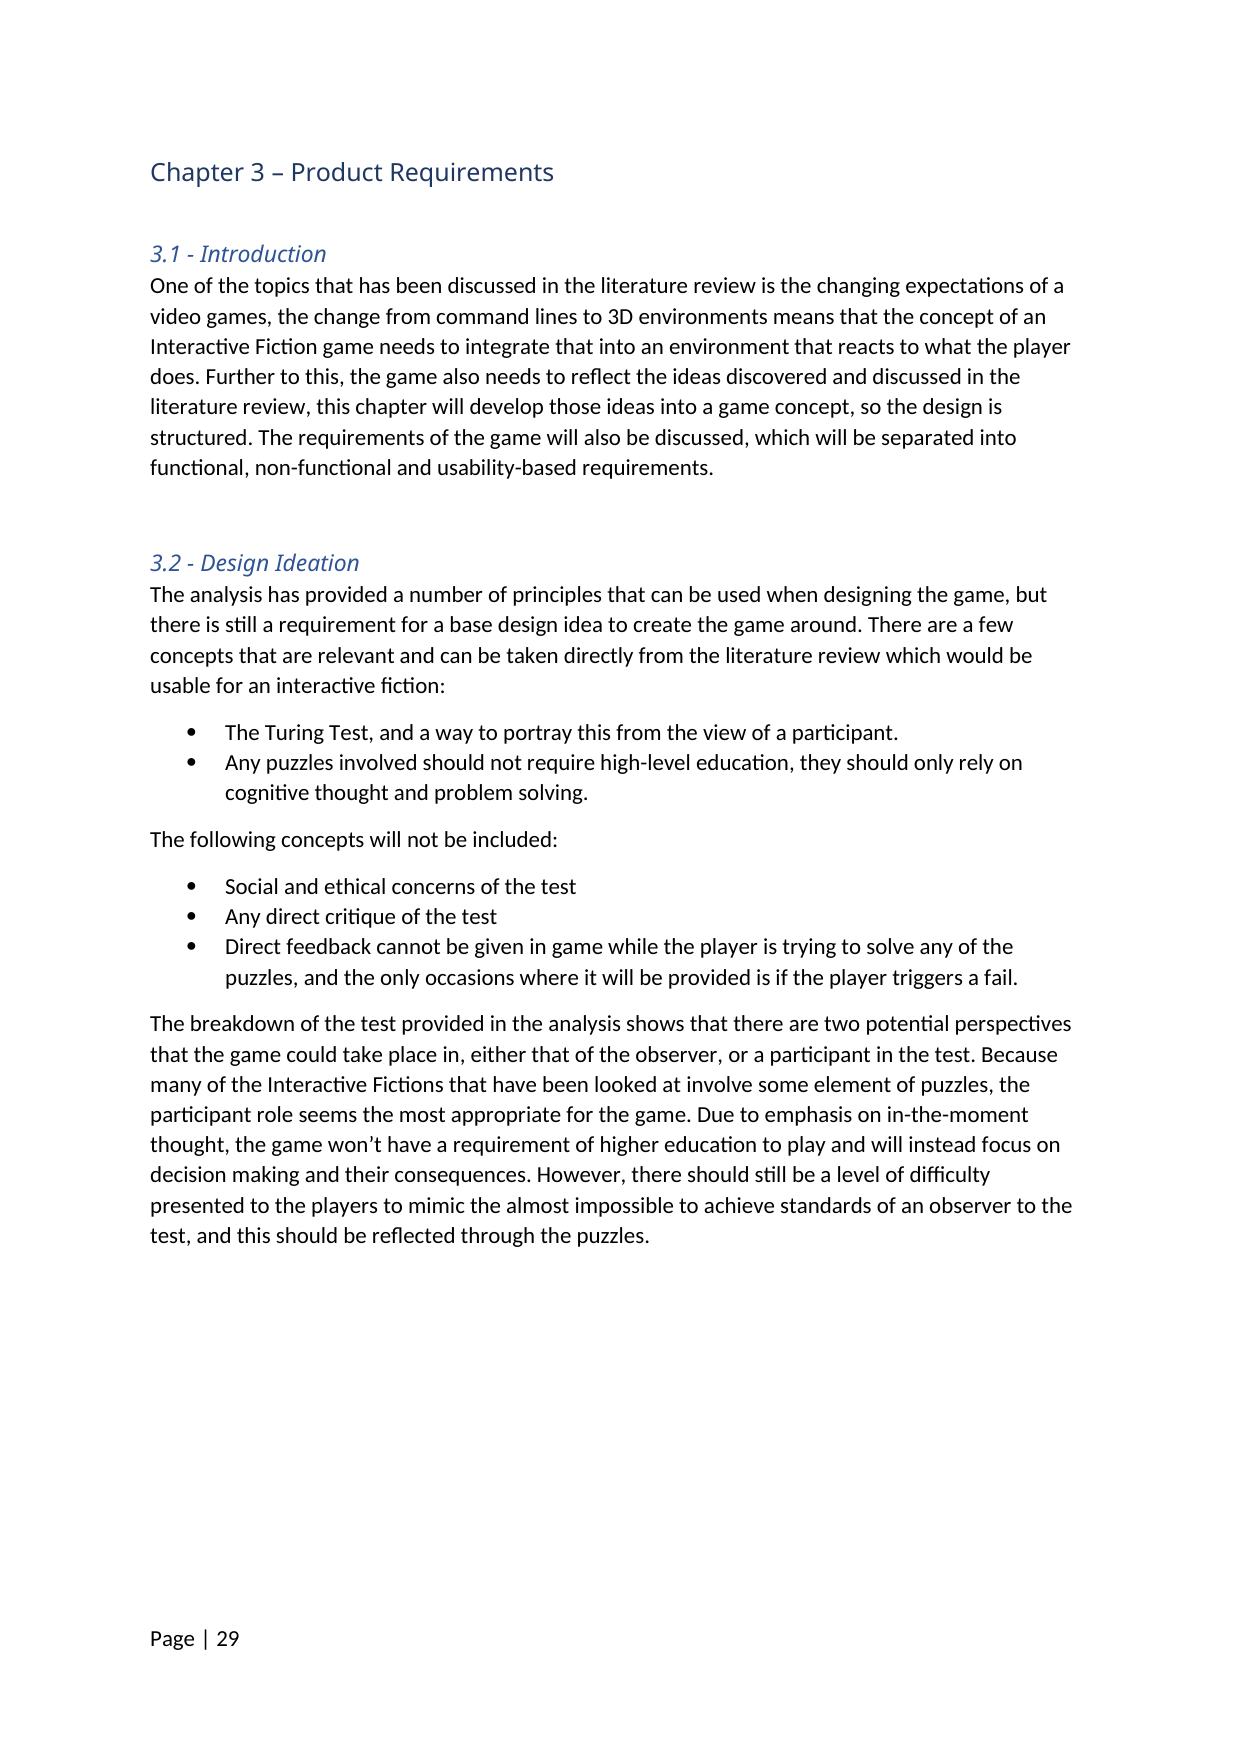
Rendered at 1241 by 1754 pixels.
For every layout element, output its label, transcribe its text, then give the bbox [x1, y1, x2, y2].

list The Turing Test, and a way to portray this from the view of a participant. [187, 718, 1090, 746]
text One of the topics that has been discussed in the literature review is the changing expectations of a video games, the change from command lines to 3D environments means that the concept of an Interactive Fiction game needs to integrate that into an environment that reacts to what the player does. Further to this, the game also needs to reflect the ideas discovered and discussed in the literature review, this chapter will develop those ideas into a game concept, so the design is structured. The requirements of the game will also be discussed, which will be separated into functional, non-functional and usability-based requirements. [150, 272, 1090, 481]
subtitle 3.1 - Introduction [150, 238, 1090, 269]
list Direct feedback cannot be given in game while the player is trying to solve any of the puzzles, and the only occasions where it will be provided is if the player triggers a fail. [187, 932, 1090, 991]
list Social and ethical concerns of the test [187, 872, 1090, 900]
list Any puzzles involved should not require high-level education, they should only rely on cognitive thought and problem solving. [187, 748, 1090, 806]
text The breakdown of the test provided in the analysis shows that there are two potential perspectives that the game could take place in, either that of the observer, or a participant in the test. Because many of the Interactive Fictions that have been looked at involve some element of puzzles, the participant role seems the most appropriate for the game. Due to emphasis on in-the-moment thought, the game won’t have a requirement of higher education to play and will instead focus on decision making and their consequences. However, there should still be a level of difficulty presented to the players to mimic the almost impossible to achieve standards of an observer to the test, and this should be reflected through the puzzles. [150, 1009, 1090, 1249]
text The analysis has provided a number of principles that can be used when designing the game, but there is still a requirement for a base design idea to create the game around. There are a few concepts that are relevant and can be taken directly from the literature review which would be usable for an interactive fiction: [150, 580, 1090, 699]
list Any direct critique of the test [187, 902, 1090, 930]
text The following concepts will not be included: [150, 825, 1090, 853]
subtitle 3.2 - Design Ideation [150, 547, 1090, 578]
subtitle Chapter 3 – Product Requirements [150, 154, 1090, 188]
